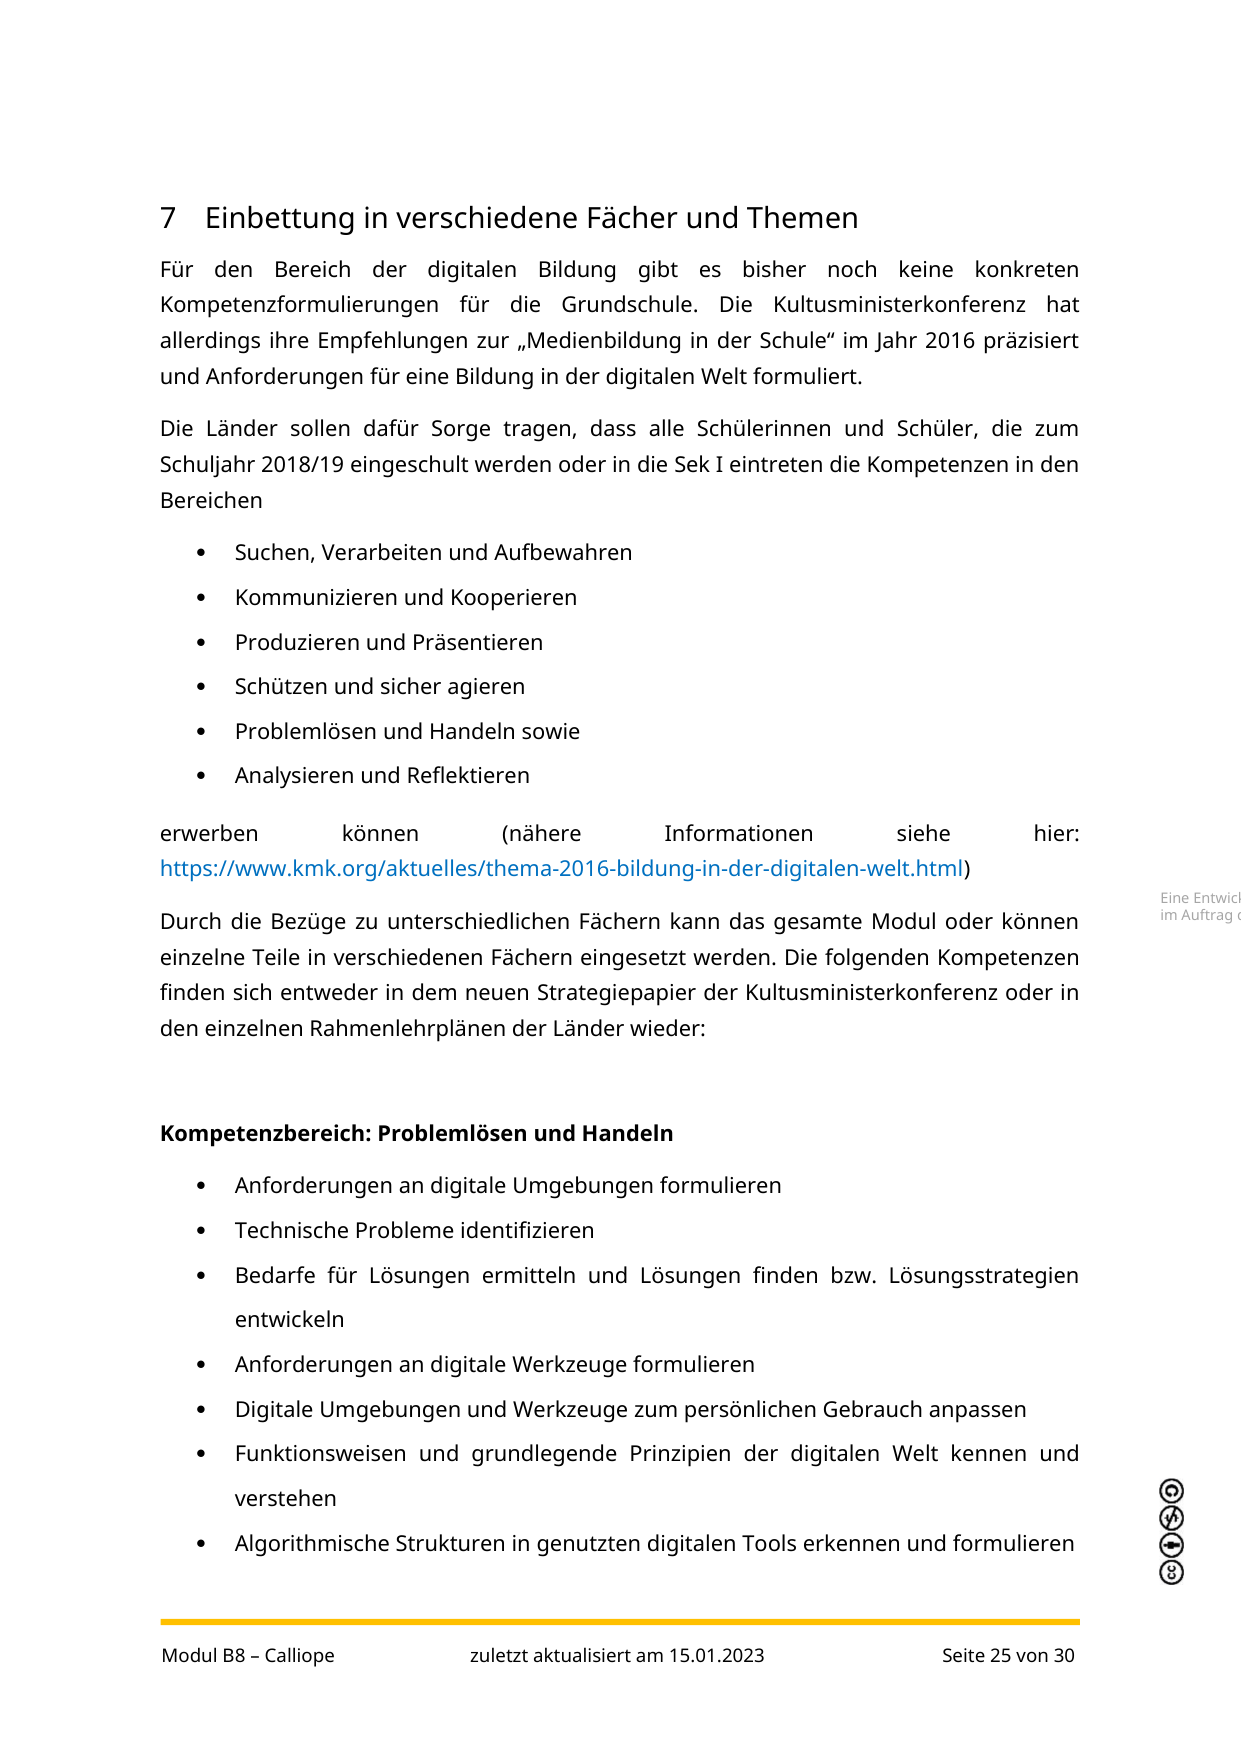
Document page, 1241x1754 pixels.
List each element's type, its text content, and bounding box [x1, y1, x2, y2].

list Problemlösen und Handeln sowie [197, 716, 1081, 746]
list Kommunizieren und Kooperieren [197, 582, 1081, 612]
list Analysieren und Reflektieren [197, 761, 1081, 790]
list Technische Probleme identifizieren [197, 1215, 1081, 1245]
list Bedarfe für Lösungen ermitteln und Lösungen finden bzw. Lösungsstrategien entwickeln [197, 1259, 1081, 1334]
list Produzieren und Präsentieren [197, 626, 1081, 656]
list Funktionsweisen und grundlegende Prinzipien der digitalen Welt kennen und verstehen [197, 1438, 1081, 1513]
list Suchen, Verarbeiten und Aufbewahren [197, 537, 1081, 567]
list Anforderungen an digitale Werkzeuge formulieren [197, 1349, 1081, 1379]
text Die Länder sollen dafür Sorge tragen, dass alle Schülerinnen und Schüler, die zum Schuljahr 2018/19 eingeschult werden oder in die Sek I eintreten die Kompetenzen in den Bereichen [159, 413, 1081, 514]
text Durch die Bezüge zu unterschiedlichen Fächern kann das gesamte Modul oder können einzelne Teile in verschiedenen Fächern eingesetzt werden. Die folgenden Kompetenzen finden sich entweder in dem neuen Strategiepapier der Kultusministerkonferenz oder in den einzelnen Rahmenlehrplänen der Länder wieder: [159, 906, 1081, 1043]
list Anforderungen an digitale Umgebungen formulieren [197, 1170, 1081, 1200]
text Für den Bereich der digitalen Bildung gibt es bisher noch keine konkreten Kompetenzformulierungen für die Grundschule. Die Kultusministerkonferenz hat allerdings ihre Empfehlungen zur „Medienbildung in der Schule“ im Jahr 2016 präzisiert und Anforderungen für eine Bildung in der digitalen Welt formuliert. [159, 254, 1081, 391]
text erwerben können (nähere Informationen siehe hier: https://www.kmk.org/aktuelles/thema-2016-bildung-in-der-digitalen-welt.html) [159, 818, 1081, 883]
subtitle Einbettung in verschiedene Fächer und Themen [159, 197, 1081, 237]
list Algorithmische Strukturen in genutzten digitalen Tools erkennen und formulieren [197, 1528, 1081, 1557]
list Digitale Umgebungen und Werkzeuge zum persönlichen Gebrauch anpassen [197, 1394, 1081, 1423]
picture [1160, 1479, 1183, 1584]
list Schützen und sicher agieren [197, 671, 1081, 701]
text Kompetenzbereich: Problemlösen und Handeln [159, 1118, 1081, 1148]
